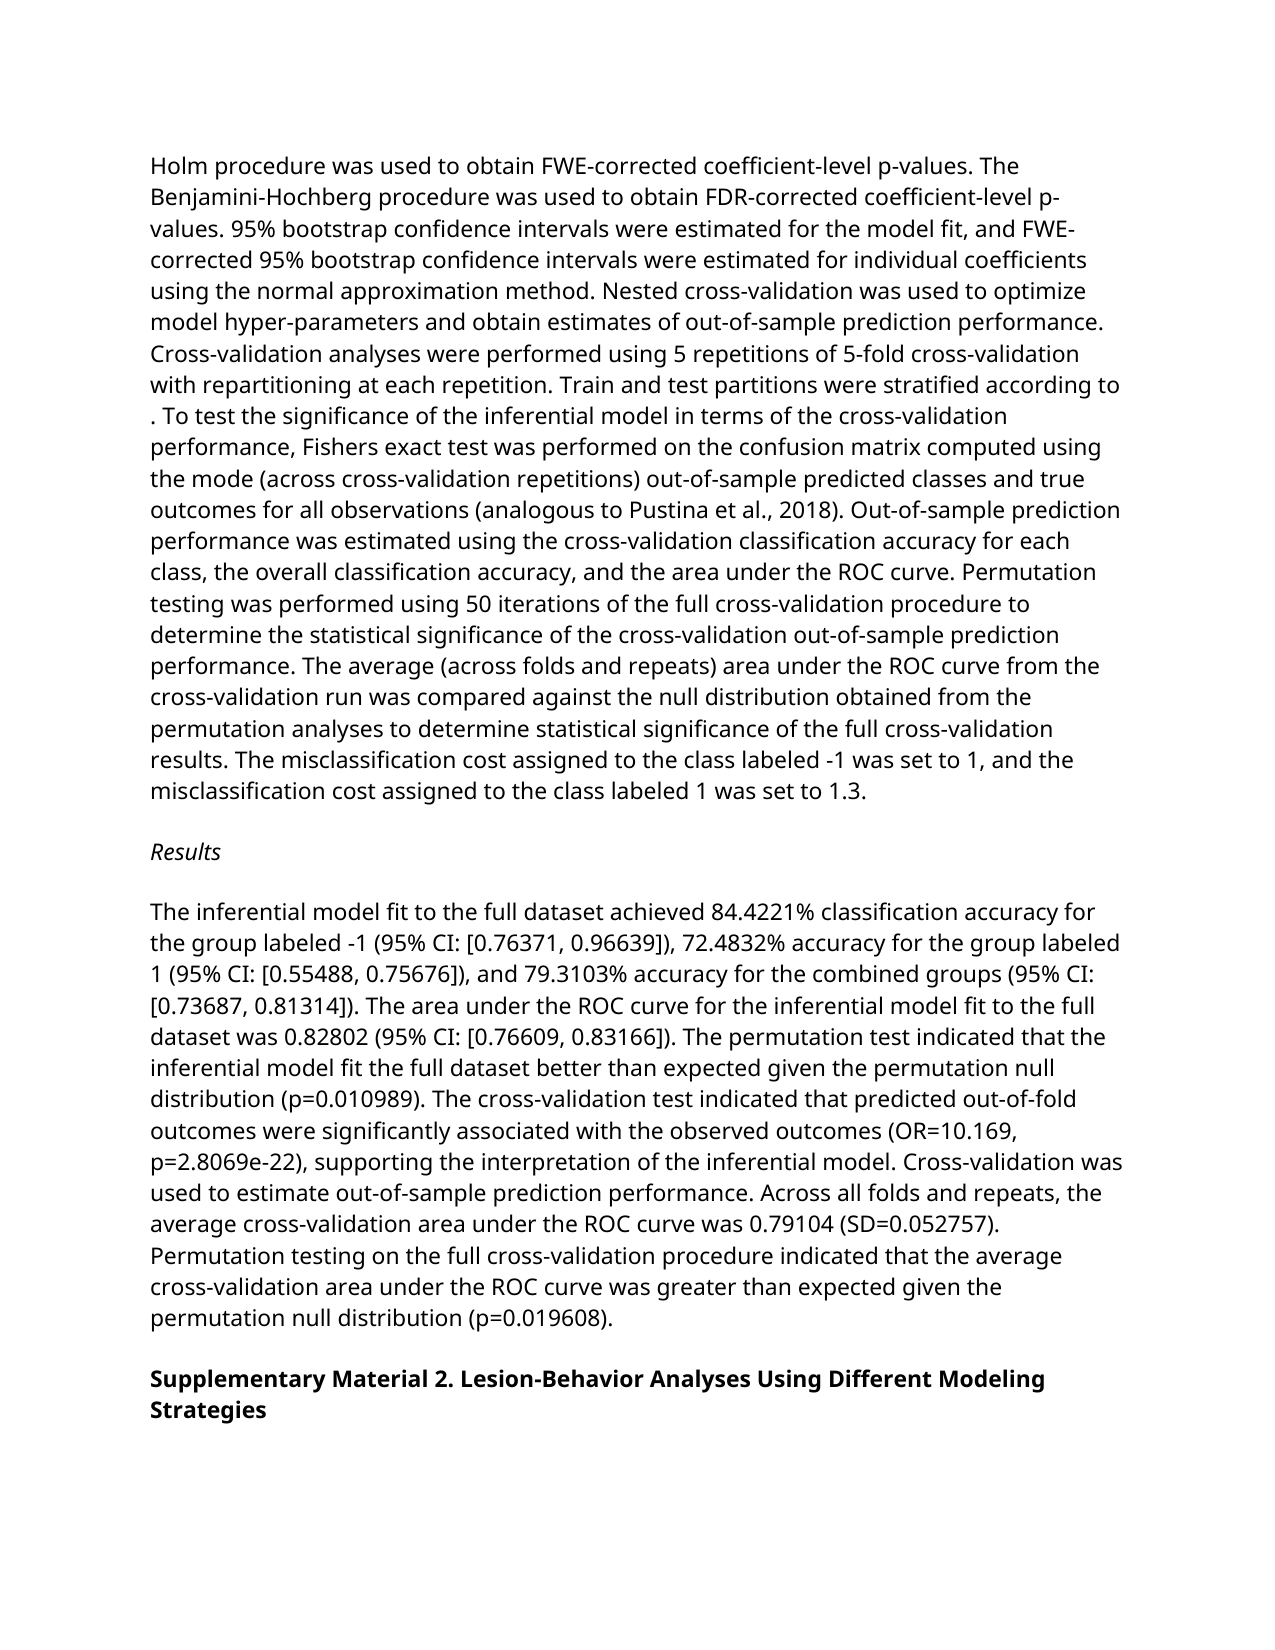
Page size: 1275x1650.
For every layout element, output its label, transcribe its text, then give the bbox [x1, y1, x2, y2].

text Results [150, 835, 1125, 867]
text Supplementary Material 2. Lesion-Behavior Analyses Using Different Modeling Strategies [150, 1362, 1125, 1425]
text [150, 150, 1125, 806]
text The inferential model fit to the full dataset achieved 84.4221% classification accuracy for the group labeled -1 (95% CI: [0.76371, 0.96639]), 72.4832% accuracy for the group labeled 1 (95% CI: [0.55488, 0.75676]), and 79.3103% accuracy for the combined groups (95% CI: [0.73687, 0.81314]). The area under the ROC curve for the inferential model fit to the full dataset was 0.82802 (95% CI: [0.76609, 0.83166]). The permutation test indicated that the inferential model fit the full dataset better than expected given the permutation null distribution (p=0.010989). The cross-validation test indicated that predicted out-of-fold outcomes were significantly associated with the observed outcomes (OR=10.169, p=2.8069e-22), supporting the interpretation of the inferential model. Cross-validation was used to estimate out-of-sample prediction performance. Across all folds and repeats, the average cross-validation area under the ROC curve was 0.79104 (SD=0.052757). Permutation testing on the full cross-validation procedure indicated that the average cross-validation area under the ROC curve was greater than expected given the permutation null distribution (p=0.019608). [150, 896, 1125, 1333]
